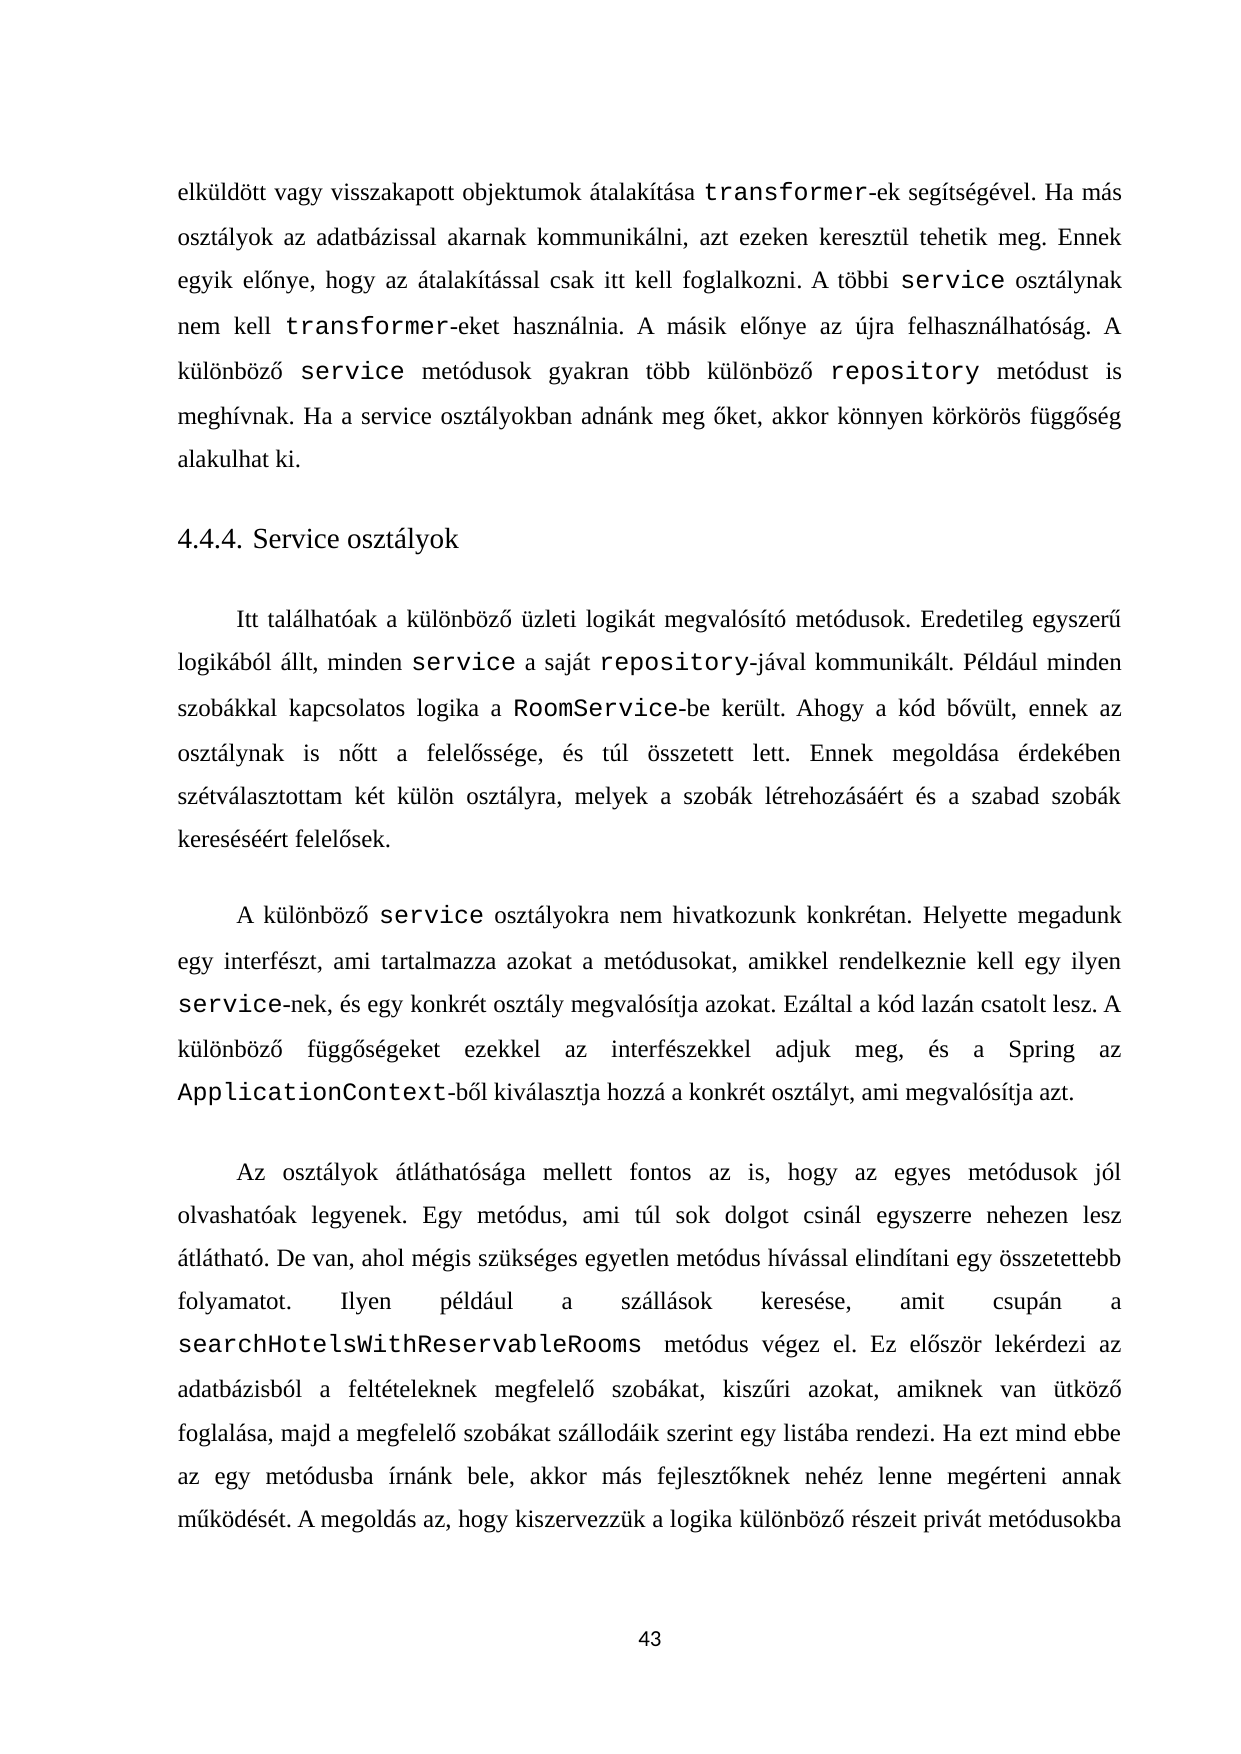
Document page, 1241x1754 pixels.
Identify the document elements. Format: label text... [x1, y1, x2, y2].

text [177, 177, 1122, 473]
subtitle Service osztályok [177, 521, 1122, 554]
text Itt találhatóak a különböző üzleti logikát megvalósító metódusok. Eredetileg egyszerű logikából állt, minden service a saját repository-jával kommunikált. Például minden szobákkal kapcsolatos logika a RoomService-be került. Ahogy a kód bővült, ennek az osztálynak is nőtt a felelőssége, és túl összetett lett. Ennek megoldása érdekében szétválasztottam két külön osztályra, melyek a szobák létrehozásáért és a szabad szobák kereséséért felelősek. [177, 604, 1122, 853]
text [177, 1157, 1122, 1533]
text A különböző service osztályokra nem hivatkozunk konkrétan. Helyette megadunk egy interfészt, ami tartalmazza azokat a metódusokat, amikkel rendelkeznie kell egy ilyen service-nek, és egy konkrét osztály megvalósítja azokat. Ezáltal a kód lazán csatolt lesz. A különböző függőségeket ezekkel az interfészekkel adjuk meg, és a Spring az ApplicationContext-ből kiválasztja hozzá a konkrét osztályt, ami megvalósítja azt. [177, 901, 1122, 1108]
